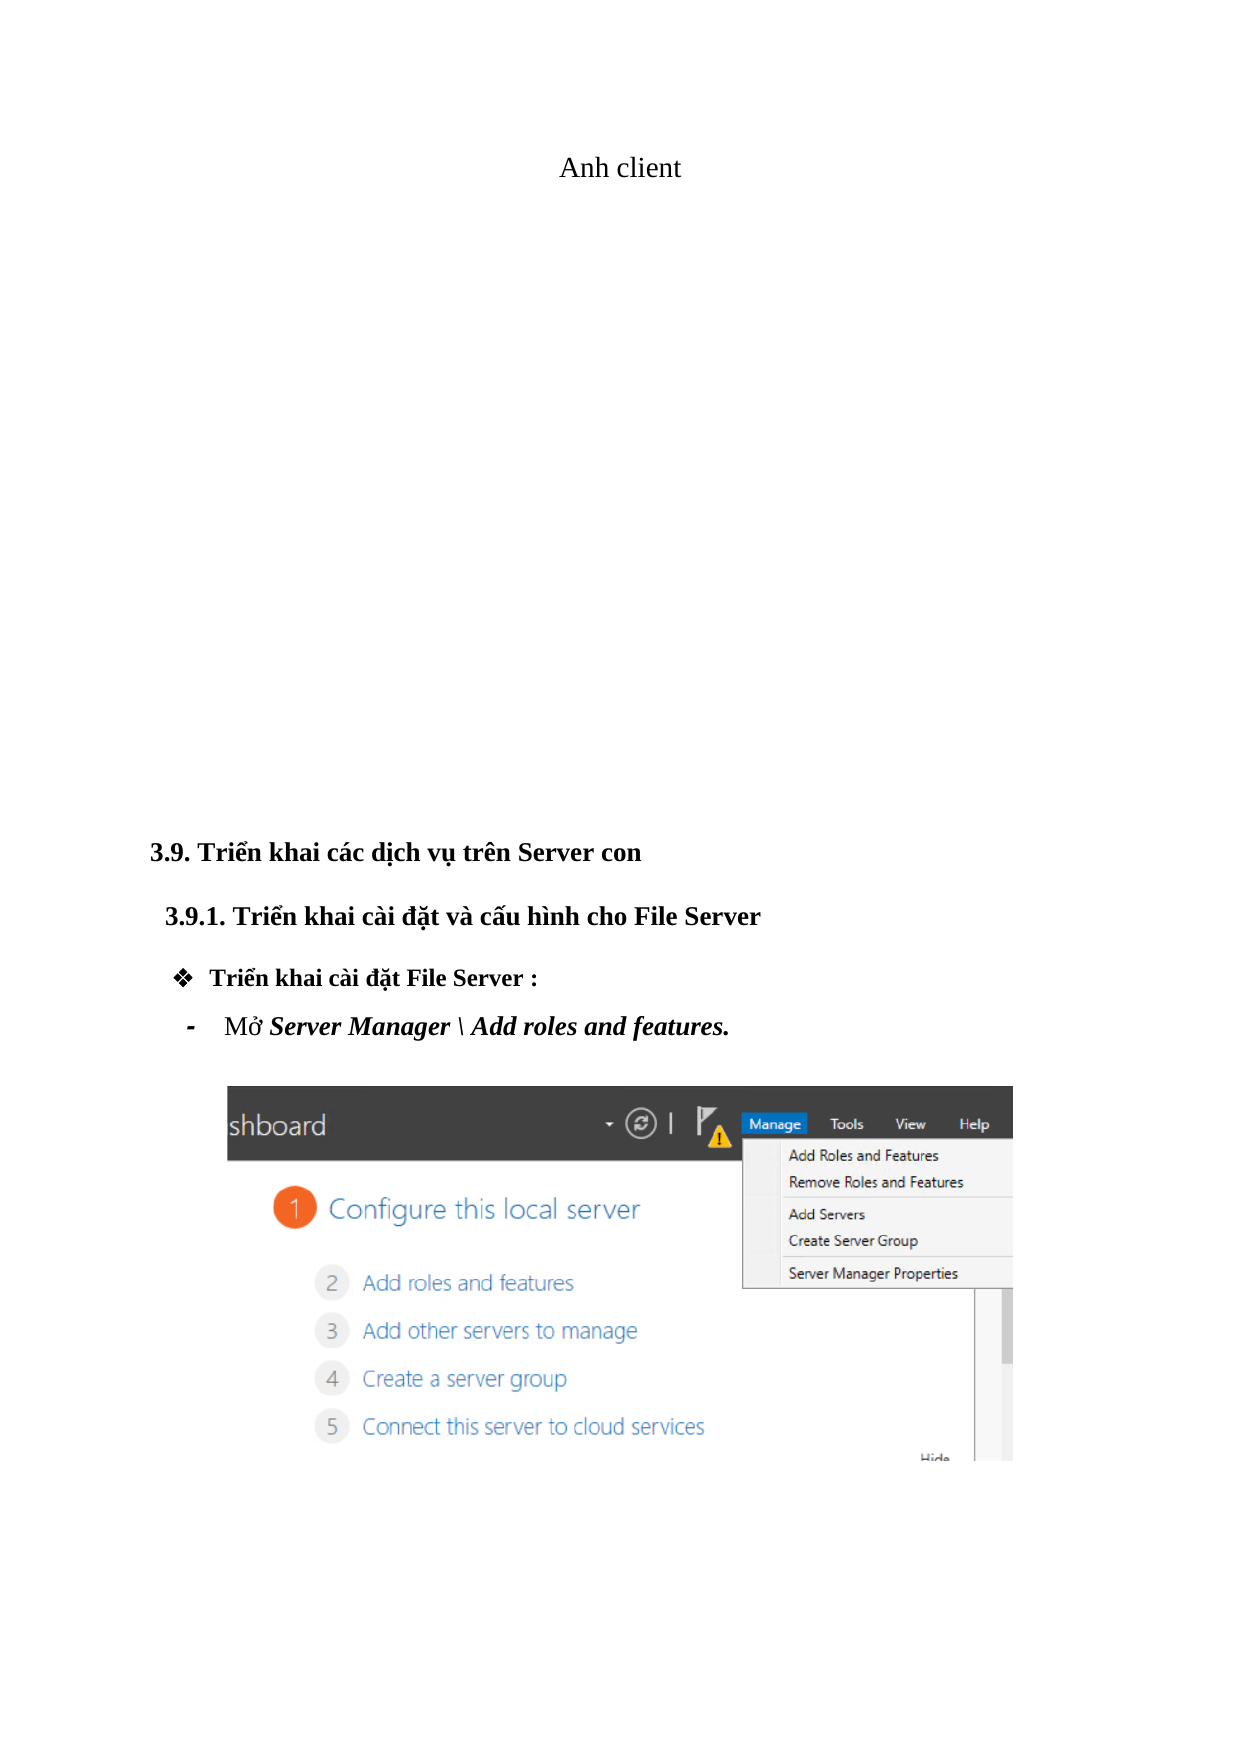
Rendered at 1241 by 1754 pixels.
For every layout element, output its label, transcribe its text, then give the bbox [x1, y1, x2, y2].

text Anh client [150, 150, 1090, 183]
list Triển khai cài đặt File Server : [172, 963, 1090, 992]
subtitle 3.9.1. Triển khai cài đặt và cấu hình cho File Server [165, 900, 1090, 931]
picture [227, 1078, 1013, 1461]
subtitle 3.9. Triển khai các dịch vụ trên Server con [150, 837, 1090, 868]
list Mở Server Manager \ Add roles and features. [186, 1006, 1090, 1043]
